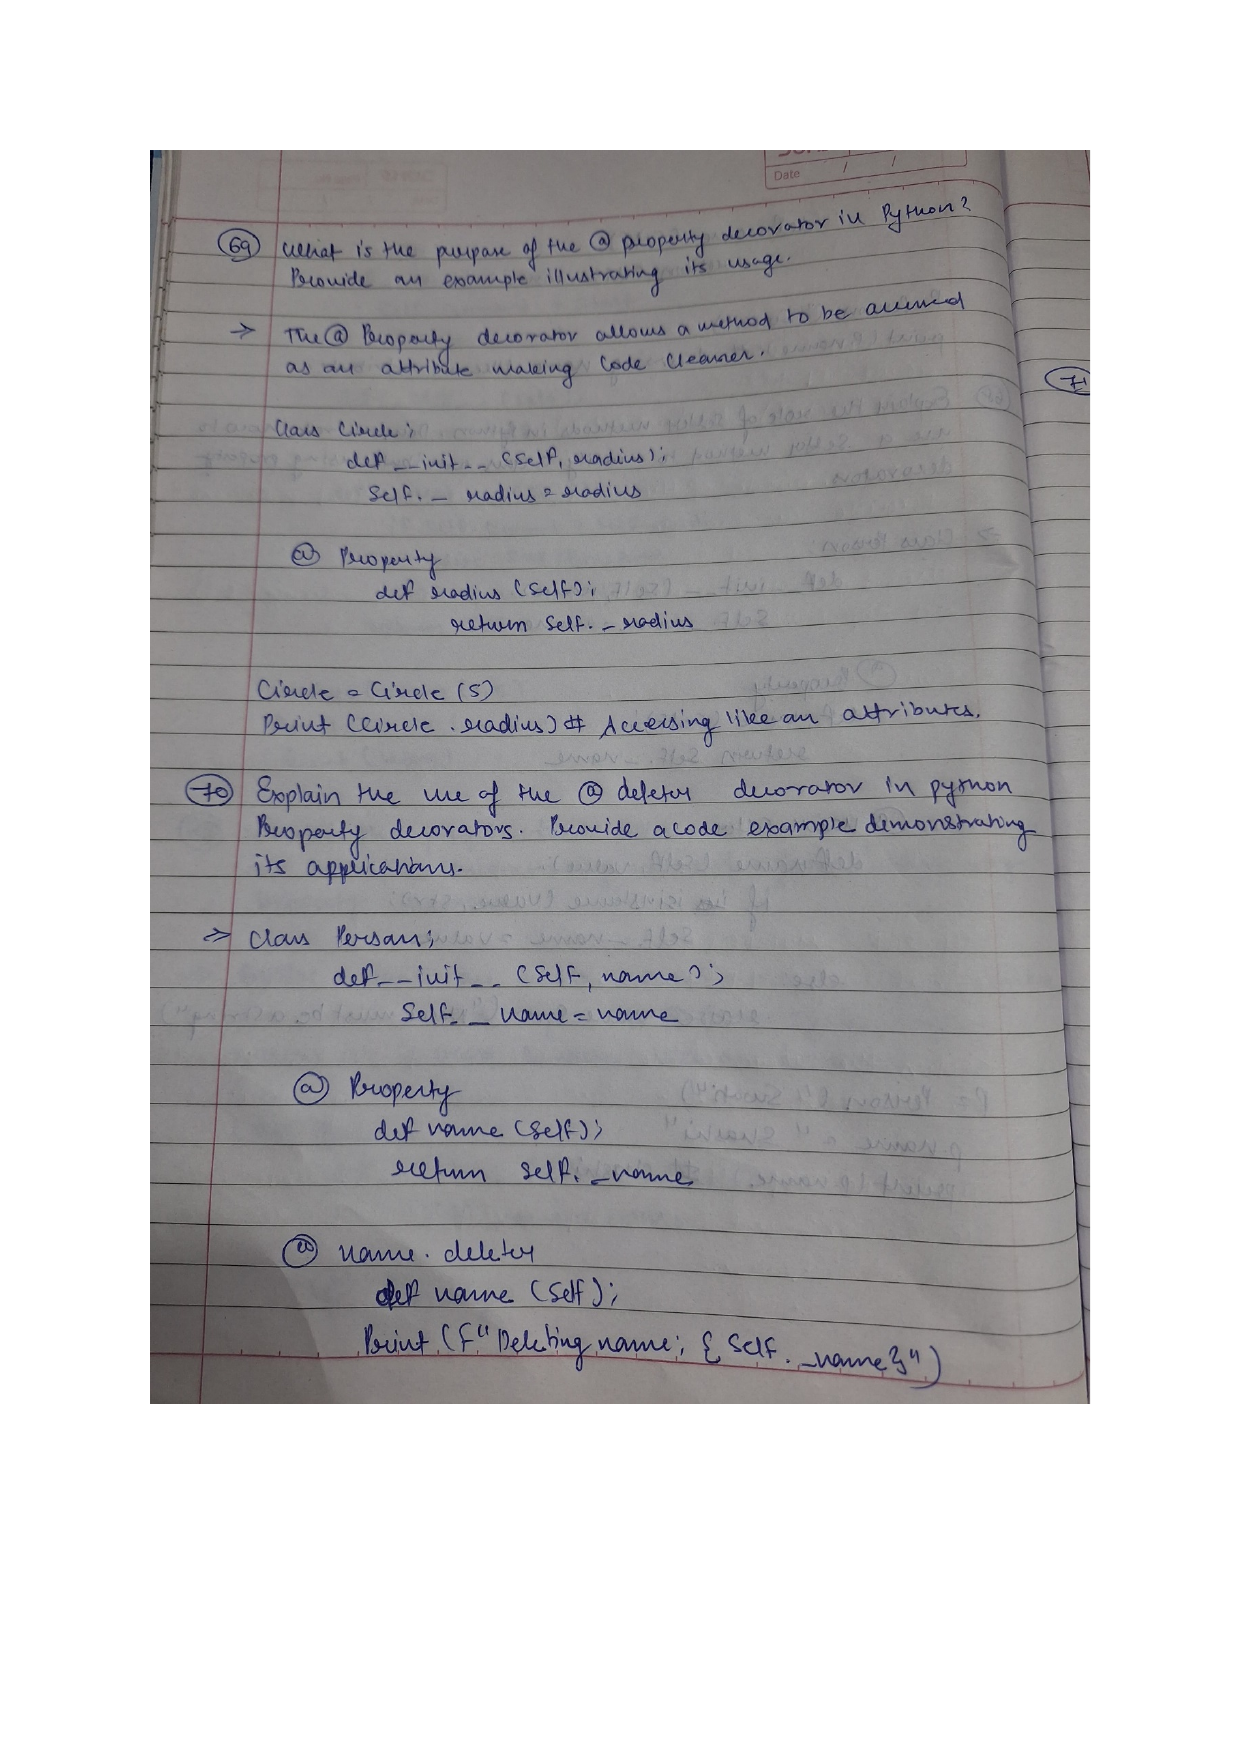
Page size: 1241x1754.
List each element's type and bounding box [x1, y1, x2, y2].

picture [150, 150, 1091, 1404]
